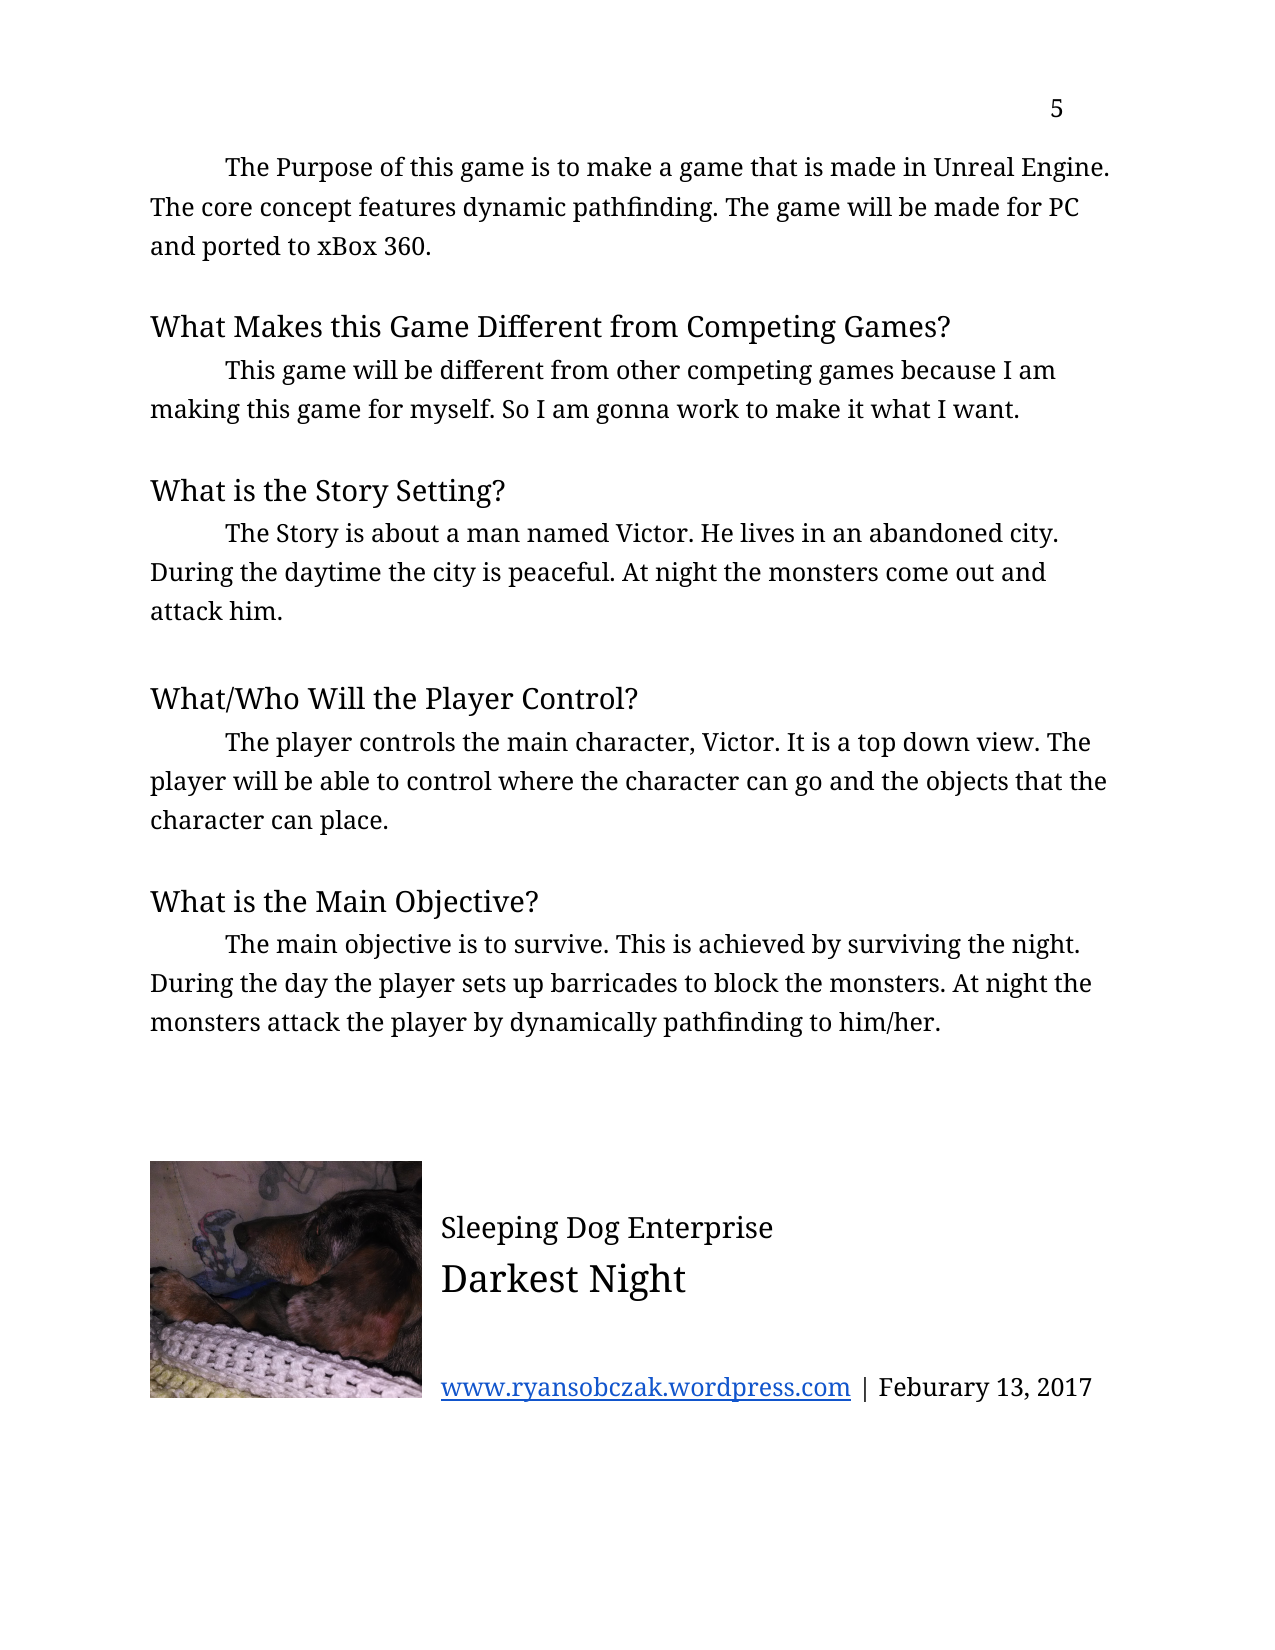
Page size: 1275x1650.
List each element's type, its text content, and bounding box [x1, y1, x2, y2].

text The Purpose of this game is to make a game that is made in Unreal Engine. The core concept features dynamic pathfinding. The game will be made for PC and ported to xBox 360. [150, 150, 1125, 262]
text What/Who Will the Player Control? [150, 678, 1125, 718]
text What is the Main Objective? [150, 881, 1125, 921]
text www.ryansobczak.wordpress.com | Feburary 13, 2017 [150, 1370, 1125, 1404]
text The Story is about a man named Victor. He lives in an abandoned city. During the daytime the city is peaceful. At night the monsters come out and attack him. [150, 515, 1125, 628]
text The player controls the main character, Victor. It is a top down view. The player will be able to control where the character can go and the objects that the character can place. [150, 724, 1125, 837]
text This game will be different from other competing games because I am making this game for myself. So I am gonna work to make it what I want. [150, 352, 1125, 426]
text Darkest Night [422, 1253, 1125, 1304]
picture [150, 1161, 422, 1398]
text The main objective is to survive. This is achieved by surviving the night. During the day the player sets up barricades to block the monsters. At night the monsters attack the player by dynamically pathfinding to him/her. [150, 926, 1125, 1039]
text Sleeping Dog Enterprise [422, 1207, 1125, 1247]
text What Makes this Game Different from Competing Games? [150, 307, 1125, 346]
text What is the Story Setting? [150, 470, 1125, 509]
